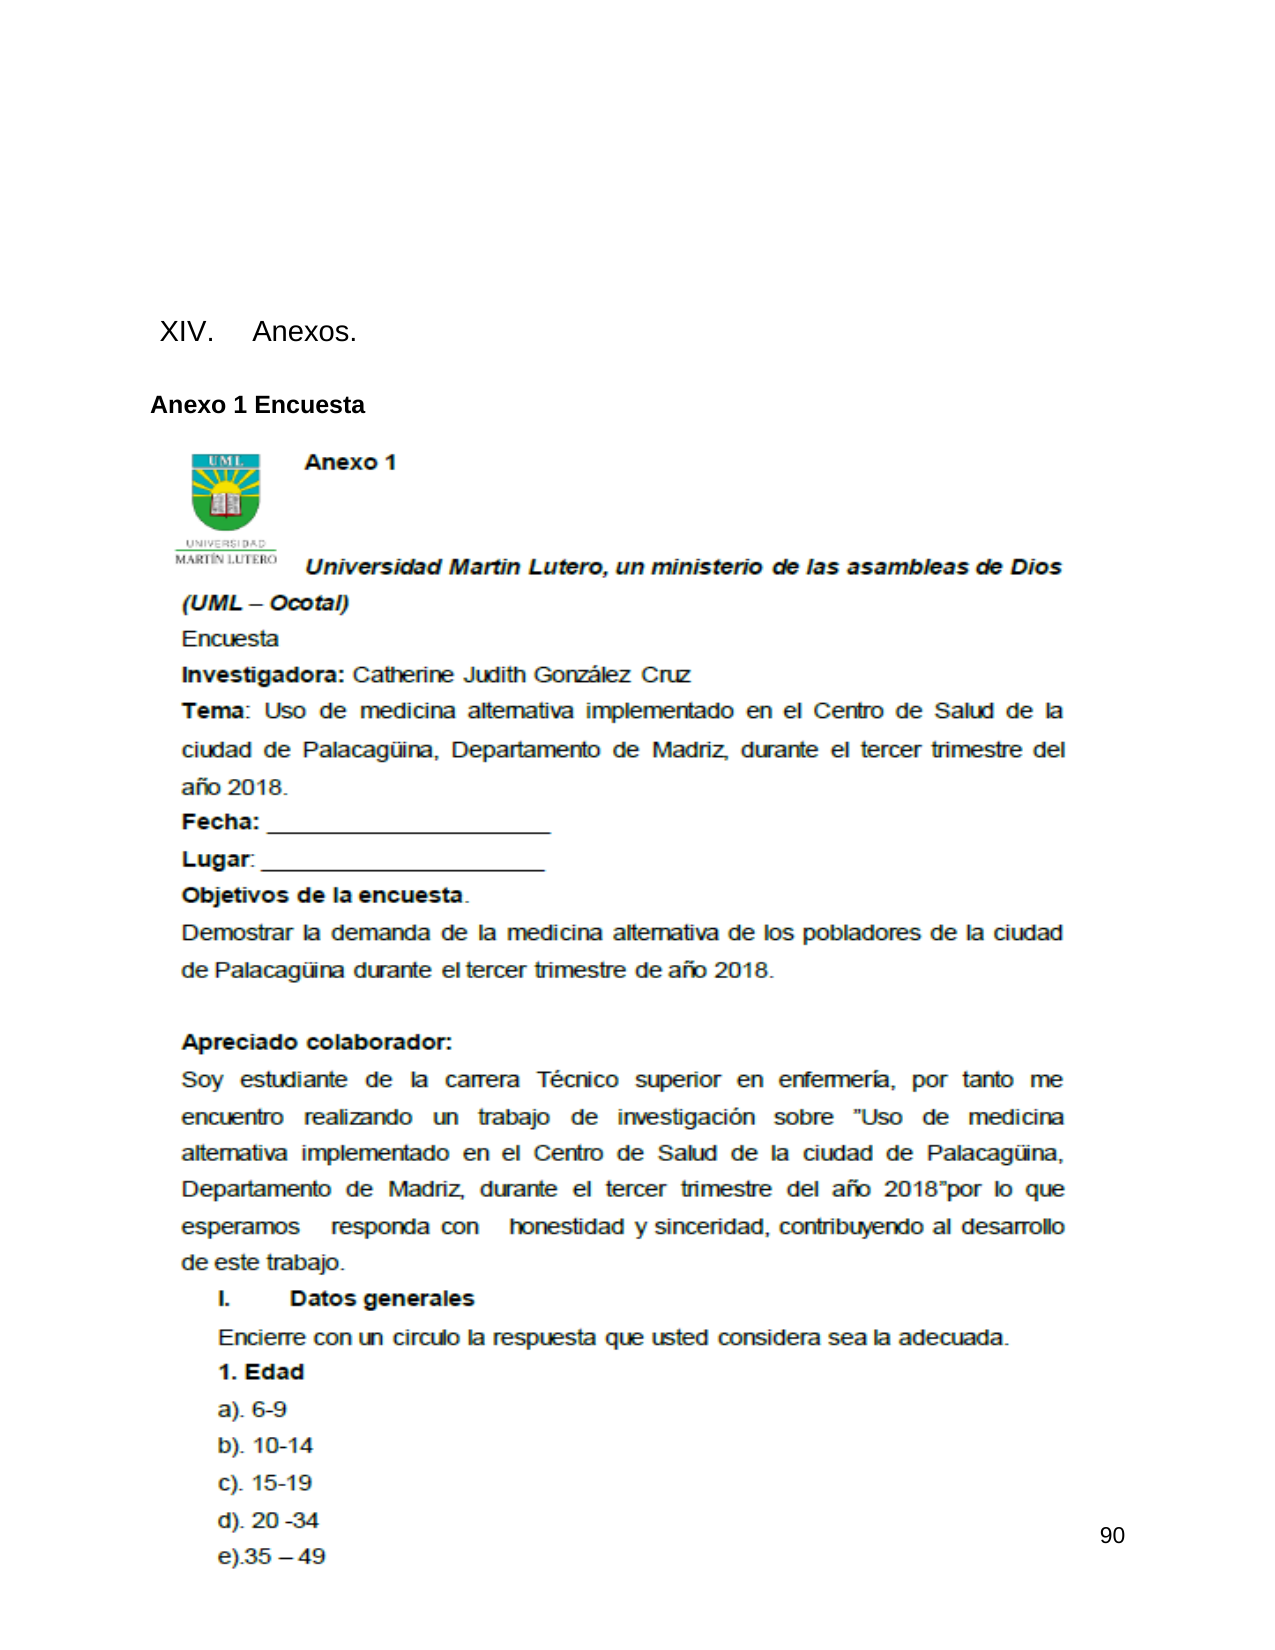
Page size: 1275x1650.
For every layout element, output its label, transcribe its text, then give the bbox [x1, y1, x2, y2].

picture [150, 431, 1104, 1572]
list Anexos. [214, 314, 457, 347]
subtitle Anexo 1 Encuesta [150, 390, 1125, 419]
